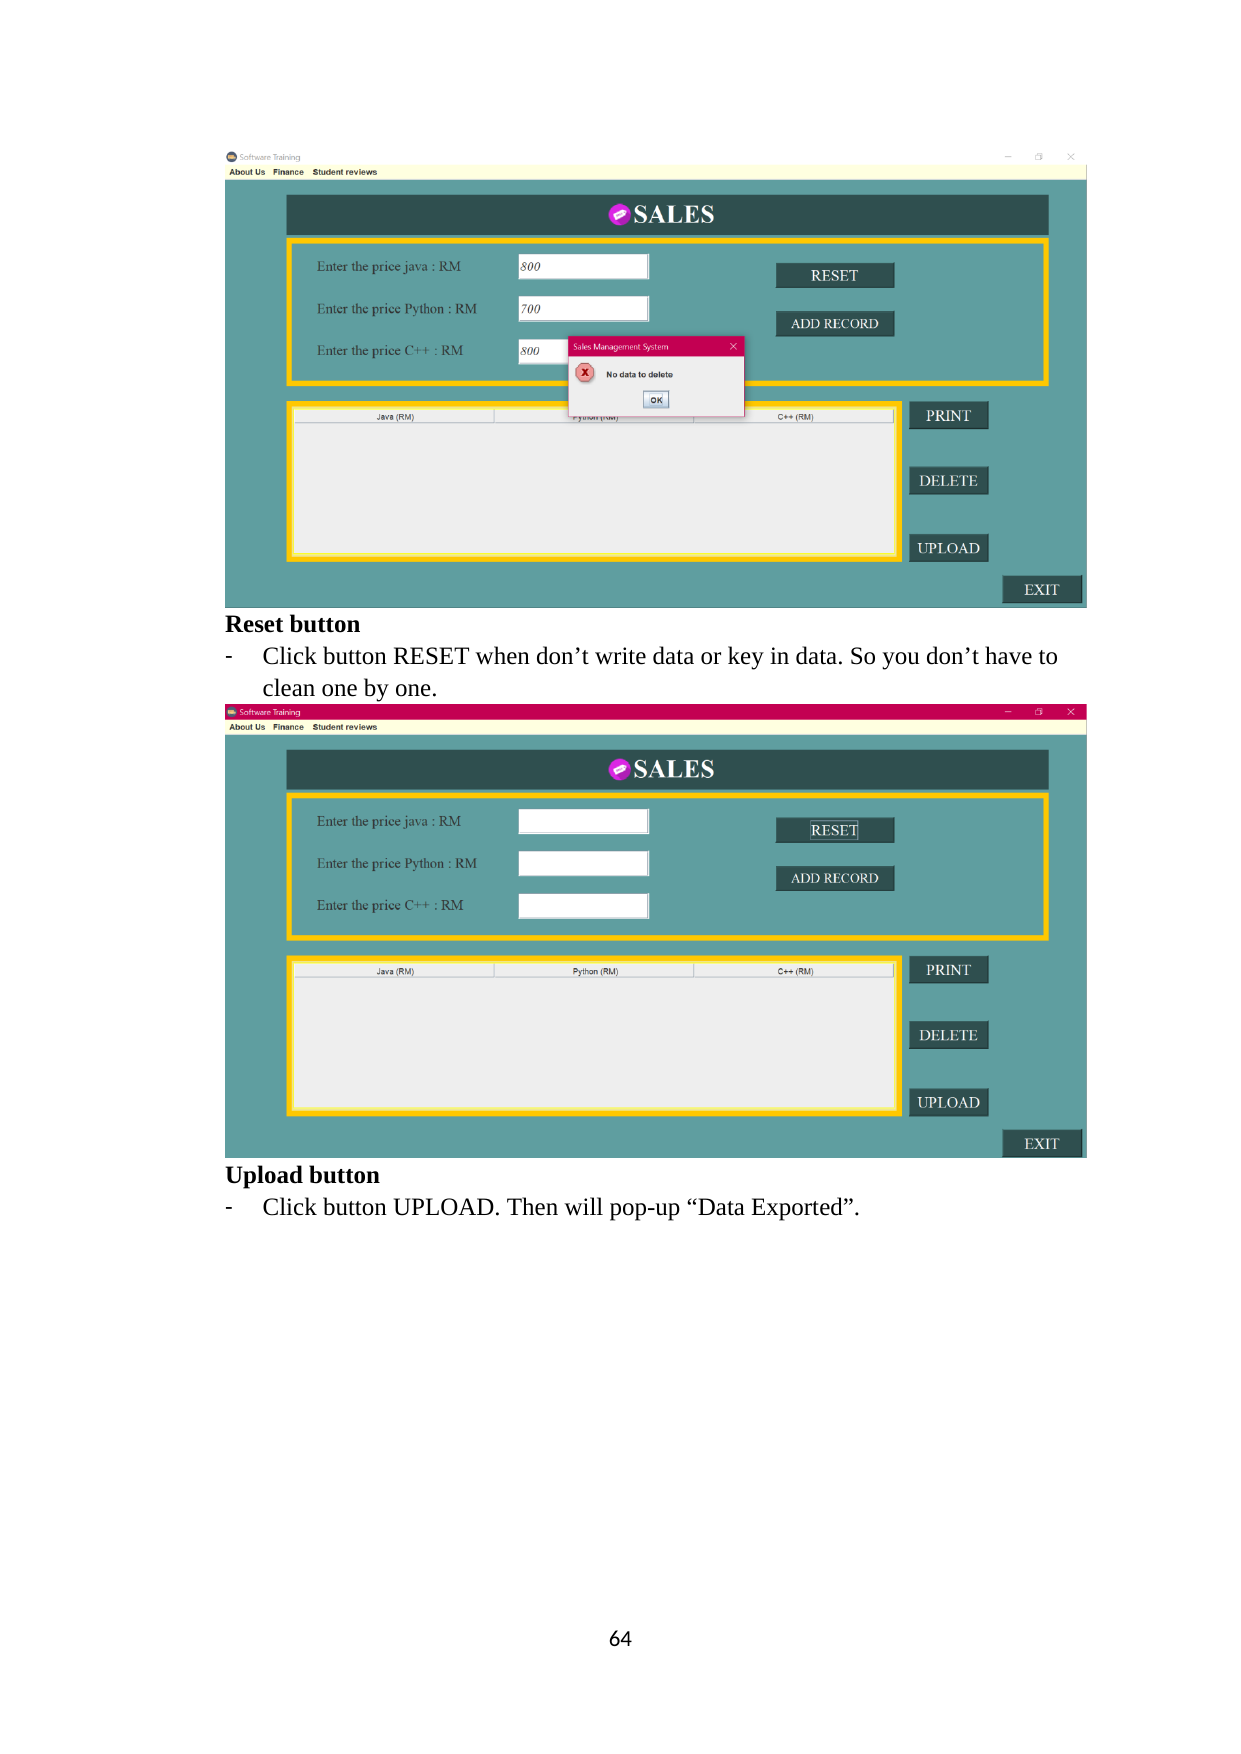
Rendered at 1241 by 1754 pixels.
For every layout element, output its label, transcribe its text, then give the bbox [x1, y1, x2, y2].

list Reset button [225, 609, 1090, 638]
list Upload button [225, 1160, 1090, 1189]
picture [225, 150, 1087, 608]
picture [225, 704, 1087, 1158]
list Click button UPLOAD. Then will pop-up “Data Exported”. [225, 1191, 1090, 1222]
list Click button RESET when don’t write data or key in data. So you don’t have to clean one by one. [225, 641, 1090, 702]
